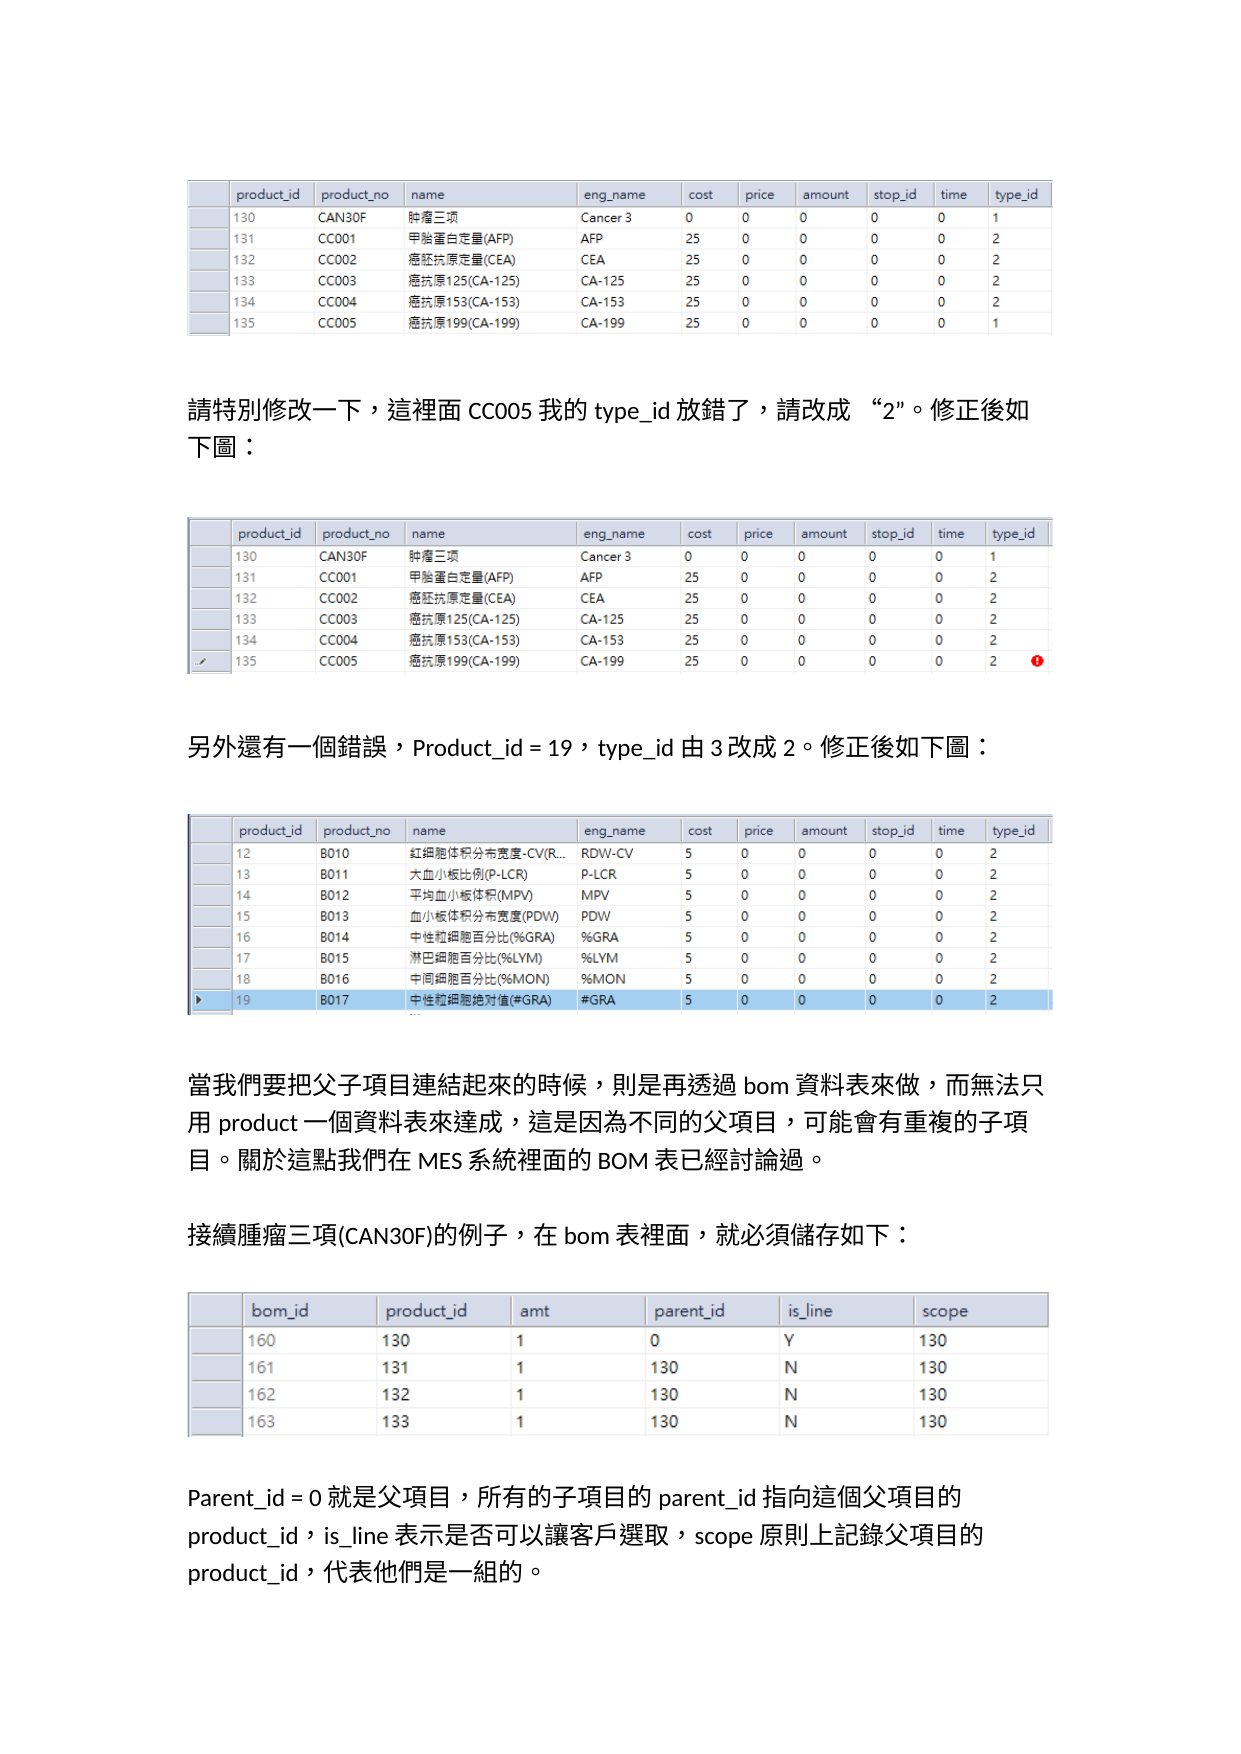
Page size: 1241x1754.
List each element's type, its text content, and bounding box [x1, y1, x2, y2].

picture [187, 517, 1053, 674]
picture [187, 814, 1053, 1015]
picture [187, 180, 1053, 336]
text Parent_id = 0 就是父項目，所有的子項目的 parent_id 指向這個父項目的 product_id，is_line 表示是否可以讓客戶選取，scope 原則上記錄父項目的 product_id，代表他們是一組的。 [187, 1477, 1053, 1589]
text 請特別修改一下，這裡面 CC005 我的 type_id 放錯了，請改成 “2”。修正後如下圖： [187, 389, 1053, 464]
text 另外還有一個錯誤，Product_id = 19，type_id 由3改成2。修正後如下圖： [187, 727, 1053, 764]
text 當我們要把父子項目連結起來的時候，則是再透過 bom 資料表來做，而無法只用 product 一個資料表來達成，這是因為不同的父項目，可能會有重複的子項目。關於這點我們在MES系統裡面的BOM表已經討論過。 [187, 1064, 1053, 1177]
text 接續腫瘤三項(CAN30F)的例子，在bom 表裡面，就必須儲存如下： [187, 1214, 1053, 1252]
picture [187, 1292, 1053, 1437]
